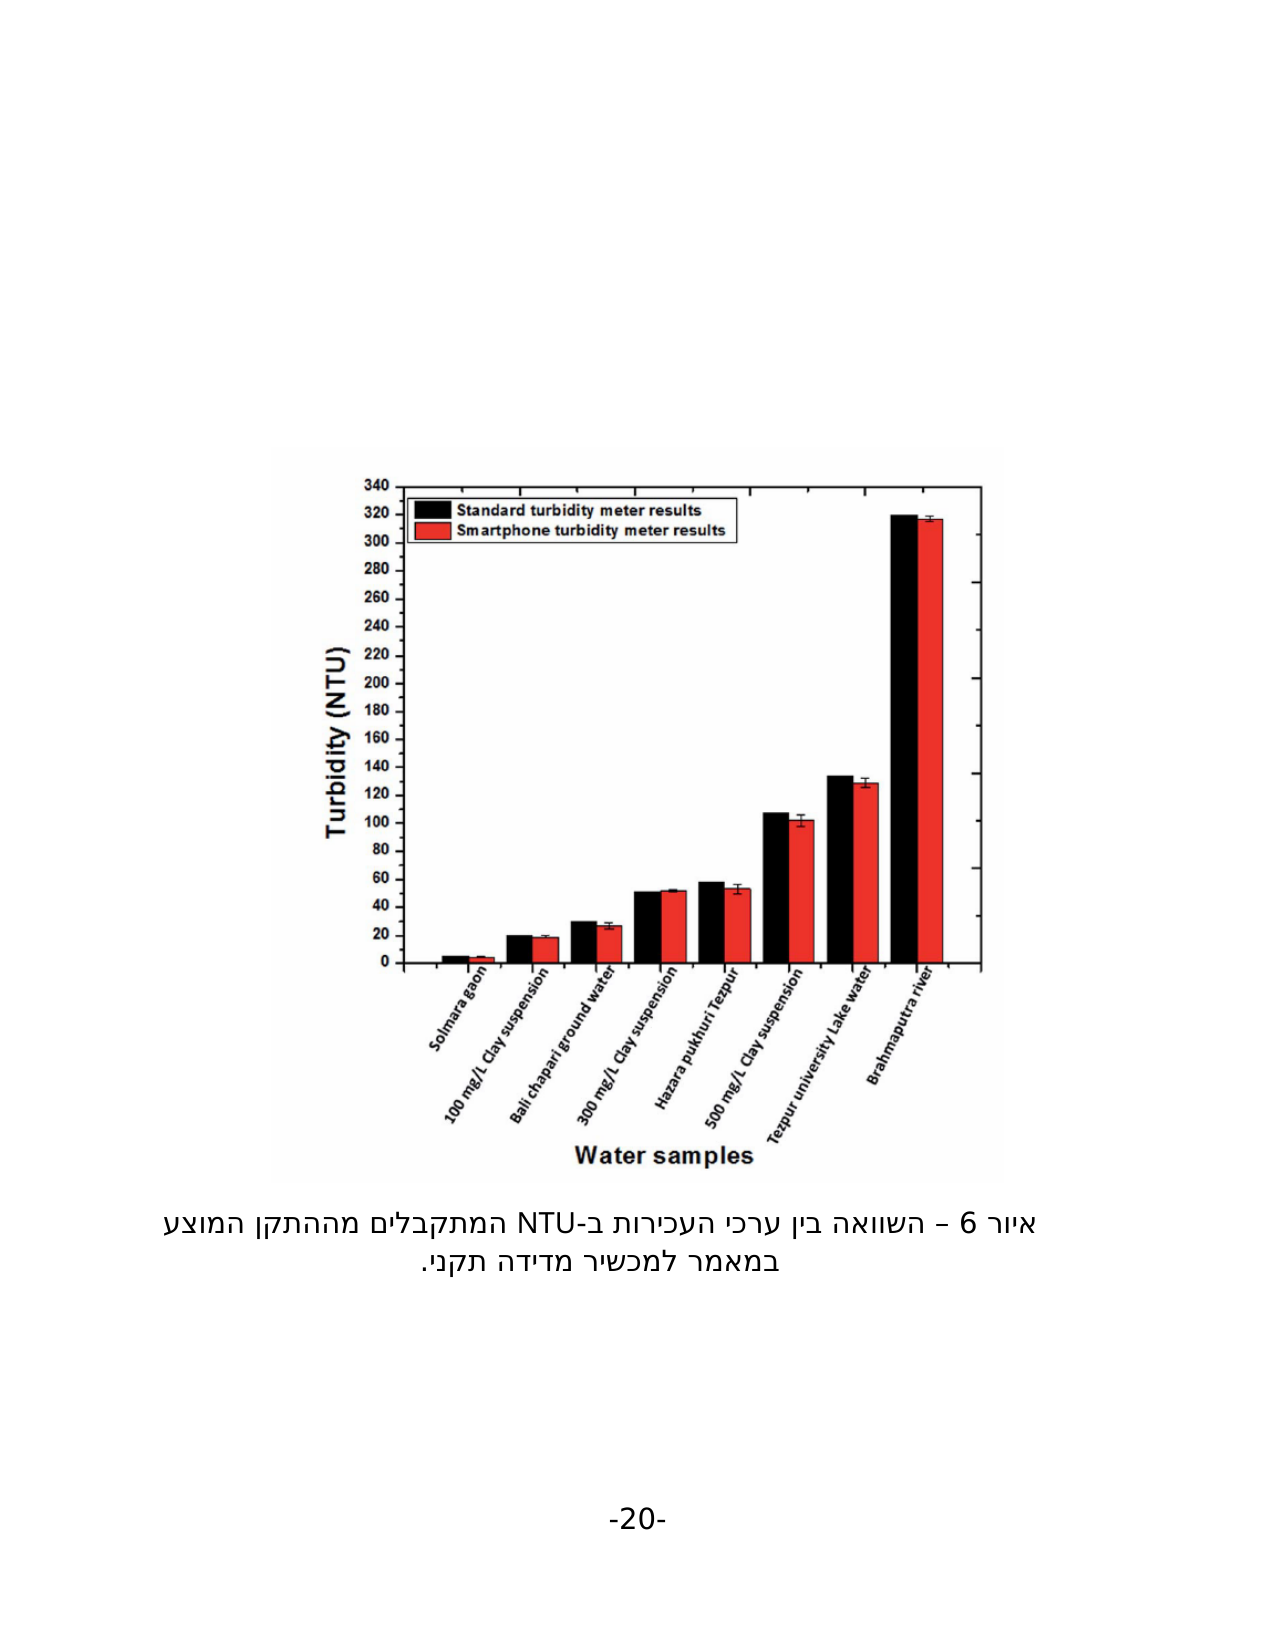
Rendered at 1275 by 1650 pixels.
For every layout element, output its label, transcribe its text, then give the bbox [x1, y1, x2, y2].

picture [270, 447, 1005, 1183]
